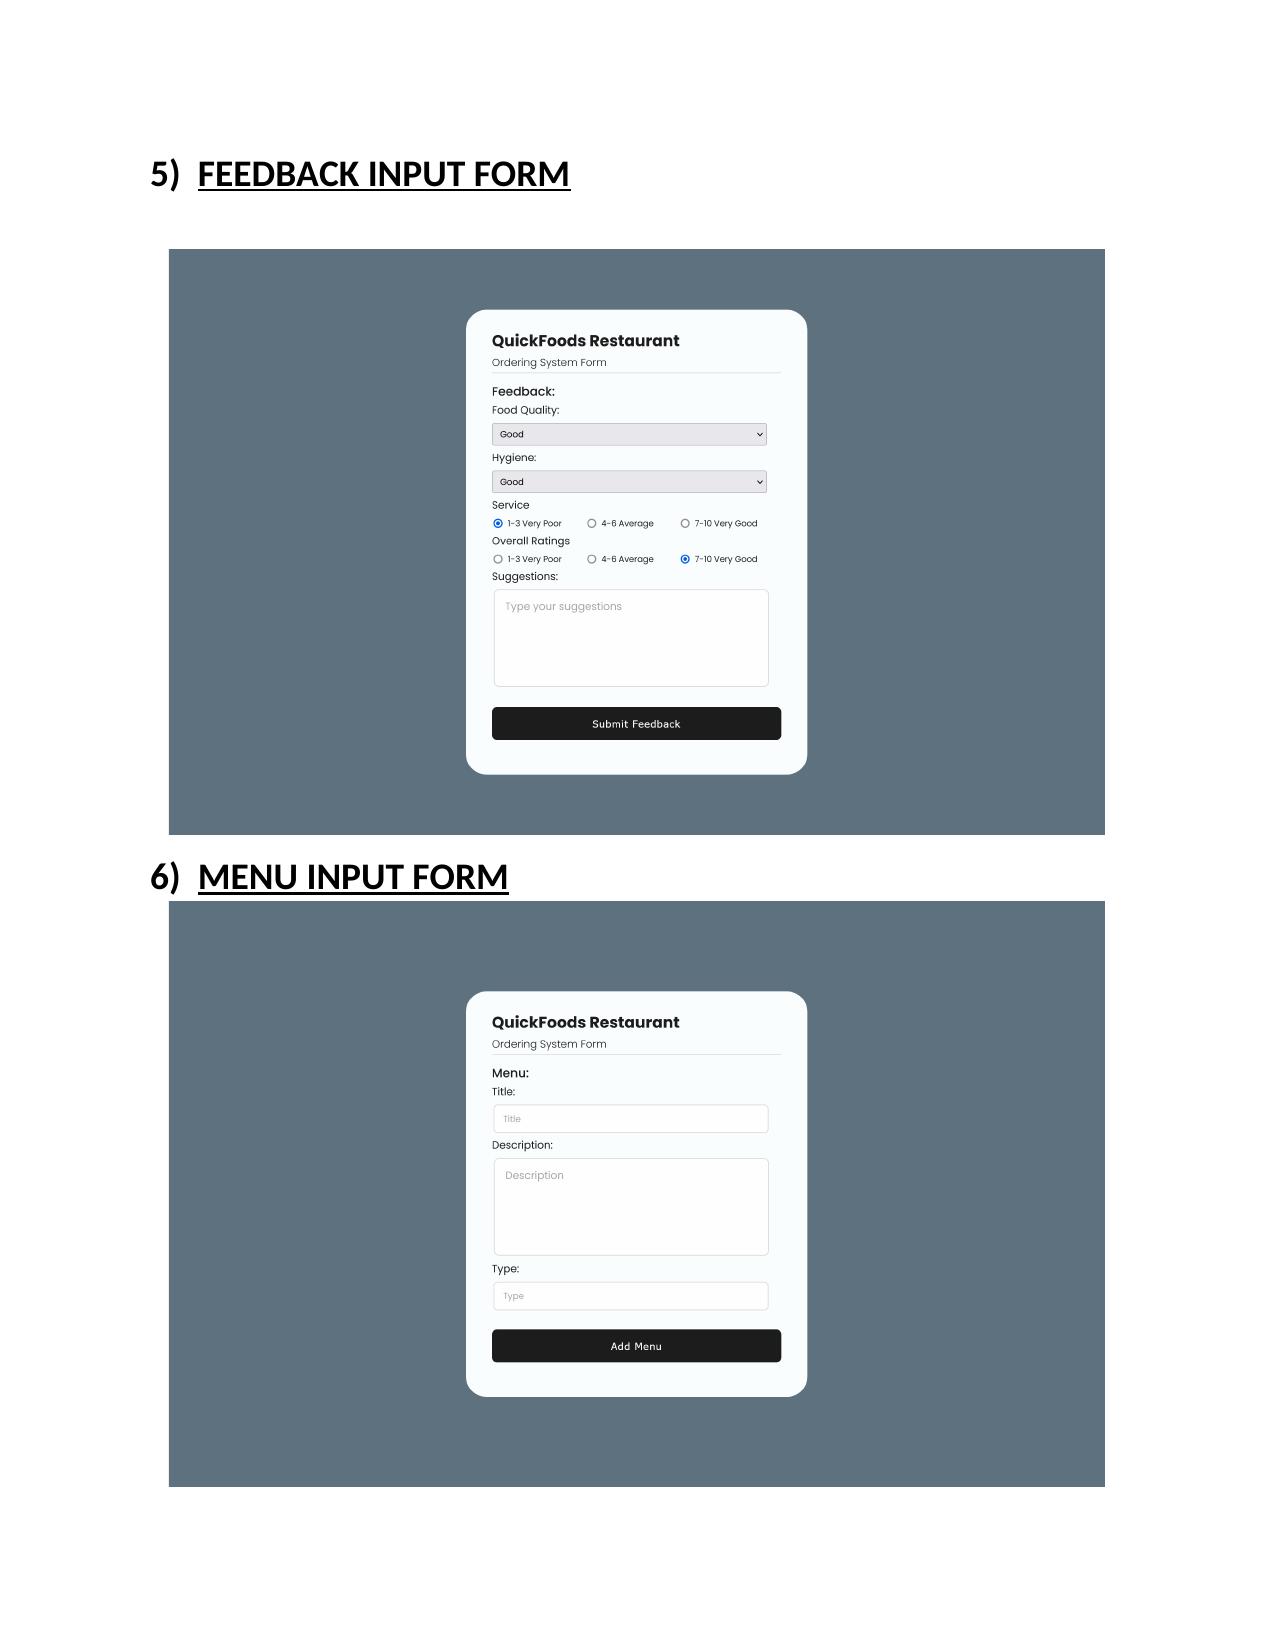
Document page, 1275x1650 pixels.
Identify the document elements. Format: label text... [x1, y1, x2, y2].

text 6) MENU INPUT FORM [150, 853, 1125, 1486]
text 5) FEEDBACK INPUT FORM [150, 150, 1125, 196]
